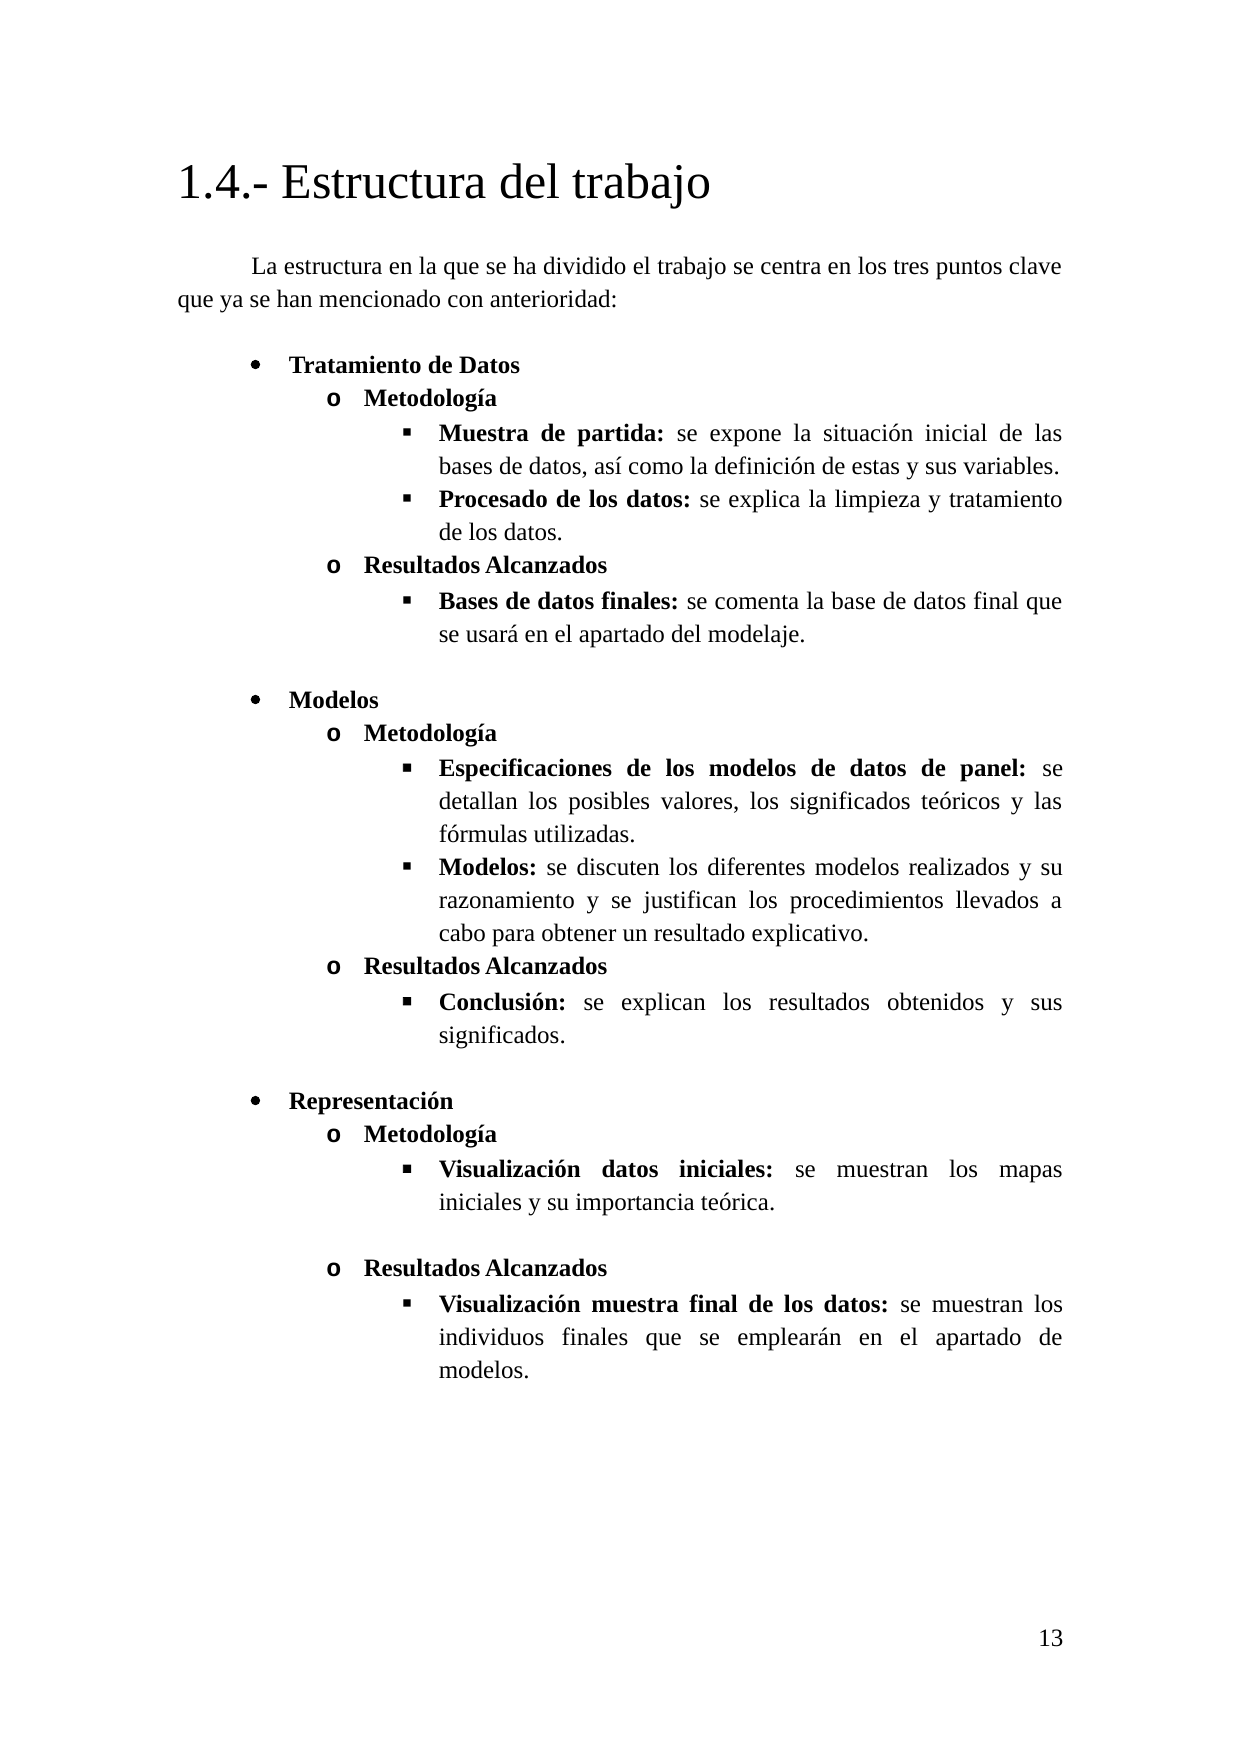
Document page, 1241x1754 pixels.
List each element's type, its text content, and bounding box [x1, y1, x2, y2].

list Procesado de los datos: se explica la limpieza y tratamiento de los datos. [401, 484, 1063, 546]
list Tratamiento de Datos [251, 350, 1063, 379]
list Visualización datos iniciales: se muestran los mapas iniciales y su importancia teórica. [401, 1154, 1063, 1216]
subtitle 1.4.- Estructura del trabajo [177, 152, 1063, 209]
list Modelos: se discuten los diferentes modelos realizados y su razonamiento y se justifican los procedimientos llevados a cabo para obtener un resultado explicativo. [401, 852, 1063, 947]
list Especificaciones de los modelos de datos de panel: se detallan los posibles valores, los significados teóricos y las fórmulas utilizadas. [401, 753, 1063, 848]
list Conclusión: se explican los resultados obtenidos y sus significados. [401, 987, 1063, 1049]
list Metodología [326, 1119, 1063, 1150]
list Resultados Alcanzados [326, 1253, 1063, 1284]
list Muestra de partida: se expone la situación inicial de las bases de datos, así como la definición de estas y sus variables. [401, 418, 1063, 480]
list Representación [251, 1086, 1063, 1115]
list Bases de datos finales: se comenta la base de datos final que se usará en el apartado del modelaje. [401, 586, 1063, 648]
list Resultados Alcanzados [326, 951, 1063, 982]
list Metodología [326, 383, 1063, 414]
list Metodología [326, 718, 1063, 749]
list Resultados Alcanzados [326, 550, 1063, 581]
text La estructura en la que se ha dividido el trabajo se centra en los tres puntos clave que ya se han mencionado con anterioridad: [177, 251, 1063, 313]
list Modelos [251, 685, 1063, 714]
list Visualización muestra final de los datos: se muestran los individuos finales que se emplearán en el apartado de modelos. [401, 1289, 1063, 1384]
